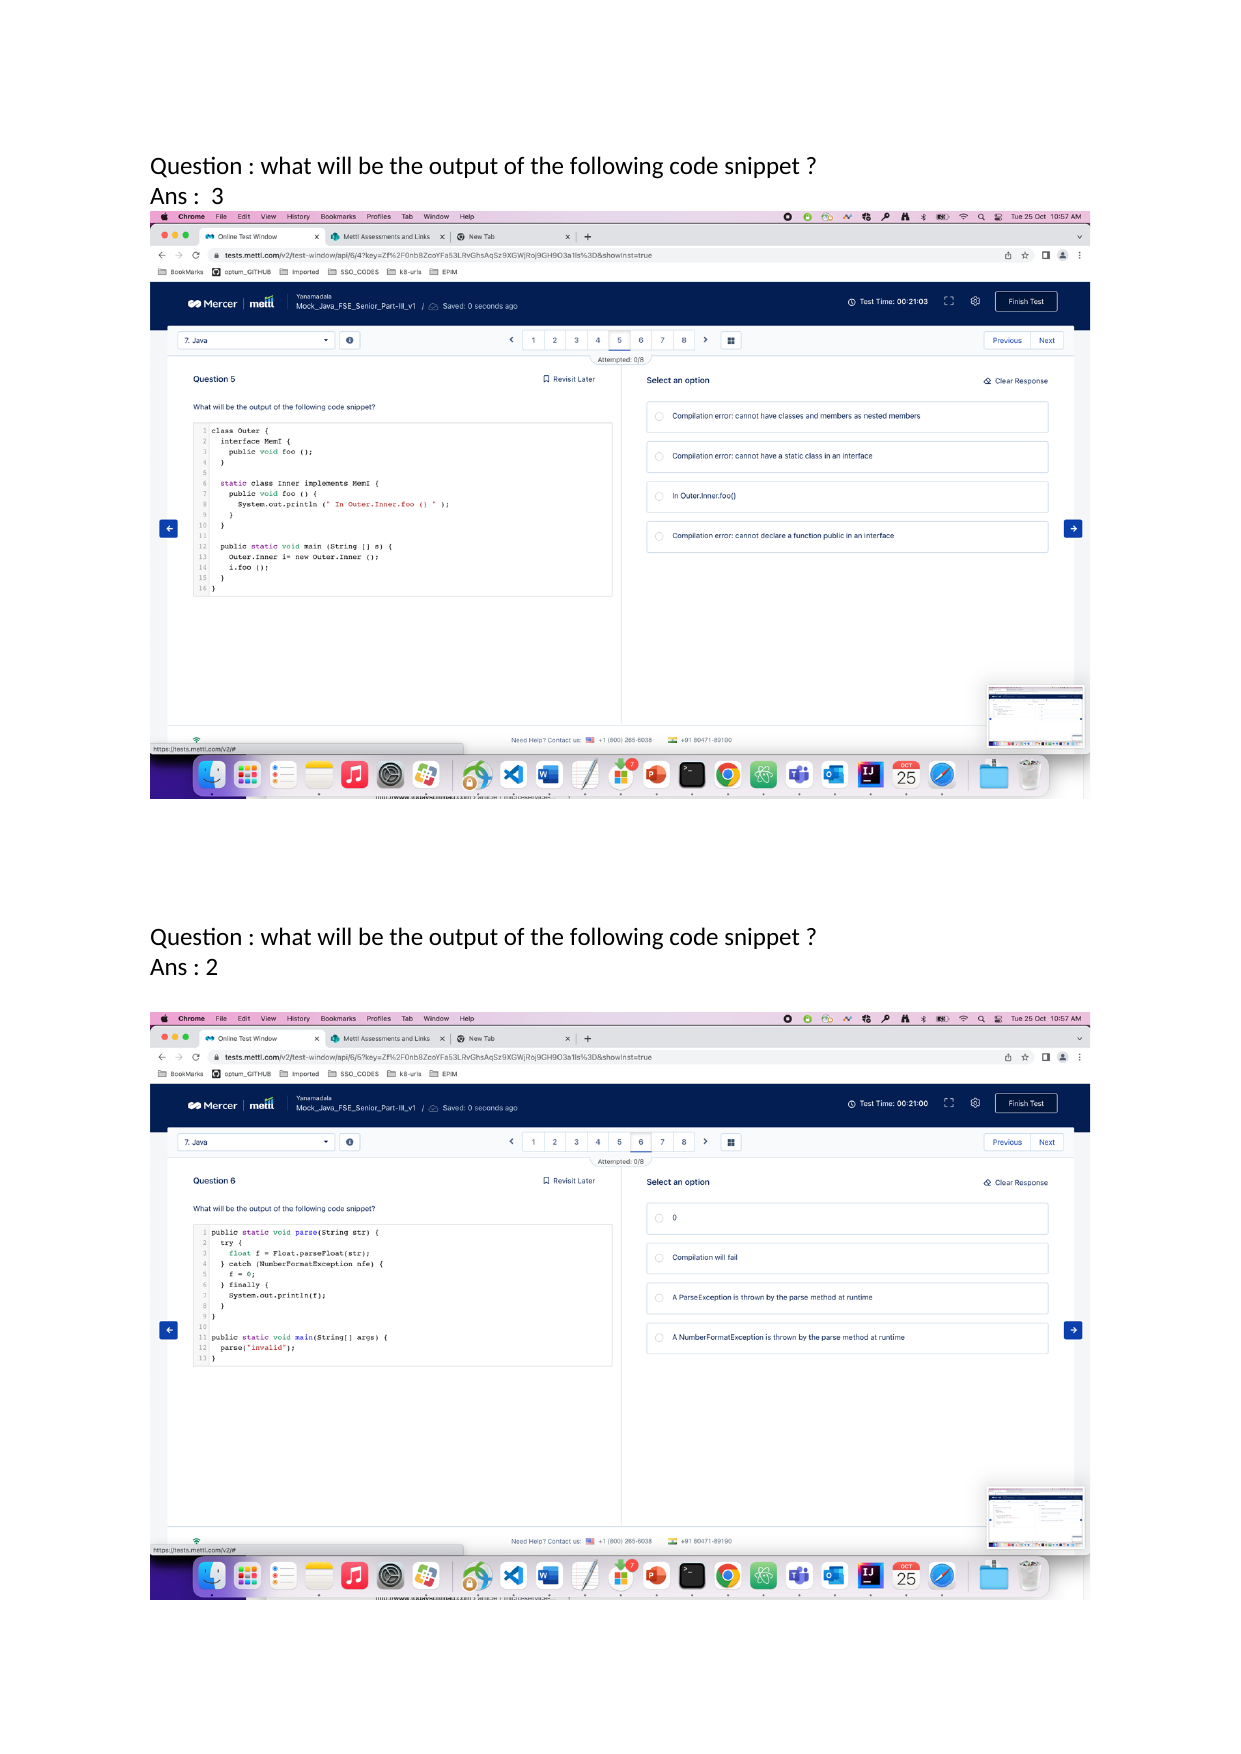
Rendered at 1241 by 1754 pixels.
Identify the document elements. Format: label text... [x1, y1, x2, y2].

text Question : what will be the output of the following code snippet ? [150, 921, 1090, 951]
picture [150, 1012, 1091, 1600]
picture [150, 211, 1091, 799]
text Ans : 2 [150, 951, 1090, 982]
text Question : what will be the output of the following code snippet ? [150, 150, 1090, 181]
text Ans : 3 [150, 181, 1090, 211]
